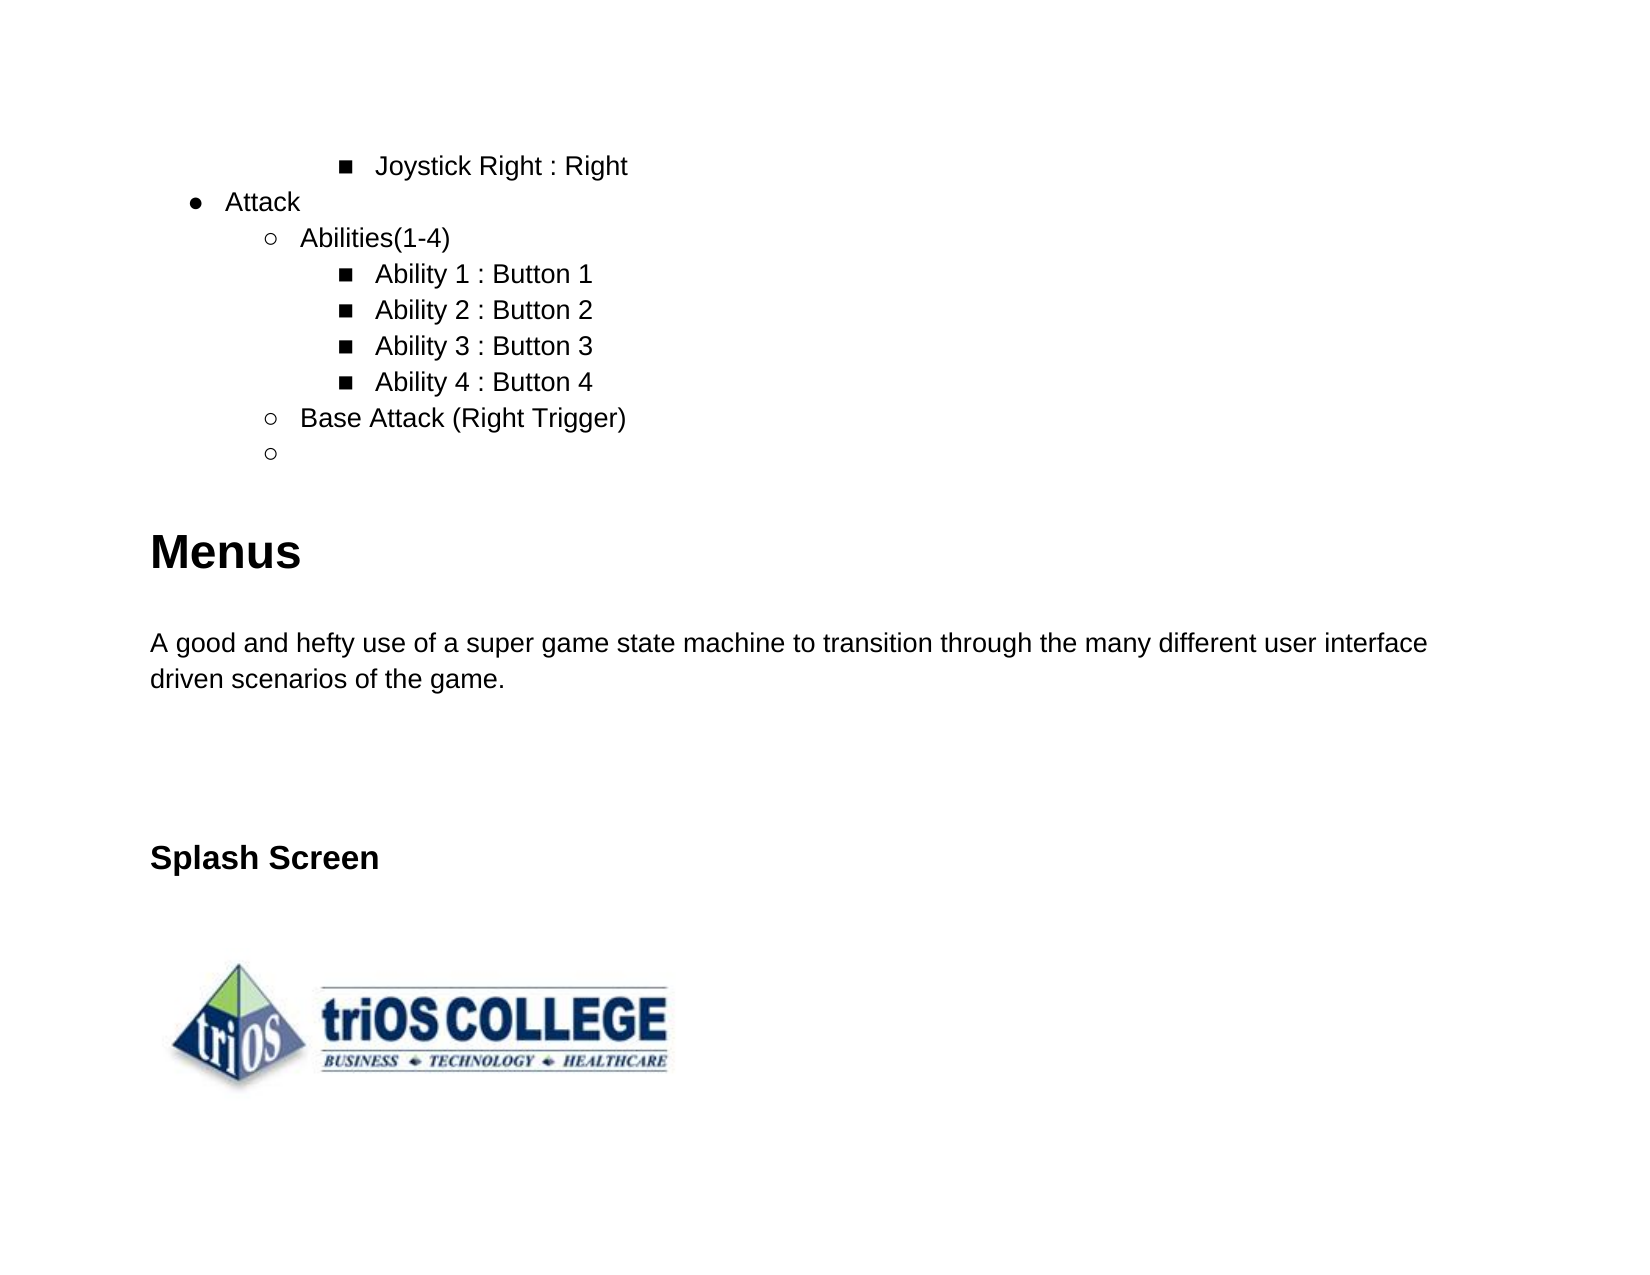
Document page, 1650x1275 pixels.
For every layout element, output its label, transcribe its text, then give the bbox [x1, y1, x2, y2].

list Ability 1 : Button 1 [337, 258, 1500, 289]
list Abilities(1-4) [262, 222, 1500, 253]
picture [150, 948, 697, 1105]
list Ability 3 : Button 3 [337, 330, 1500, 361]
subtitle Menus [150, 523, 1500, 578]
list Base Attack (Right Trigger) [262, 402, 1500, 433]
subtitle Splash Screen [150, 838, 1500, 877]
text A good and hefty use of a super game state machine to transition through the many different user interface driven scenarios of the game. [150, 627, 1500, 694]
list Joystick Right : Right [337, 150, 1500, 181]
list Ability 4 : Button 4 [337, 366, 1500, 397]
list Ability 2 : Button 2 [337, 294, 1500, 325]
list Attack [187, 186, 1500, 217]
